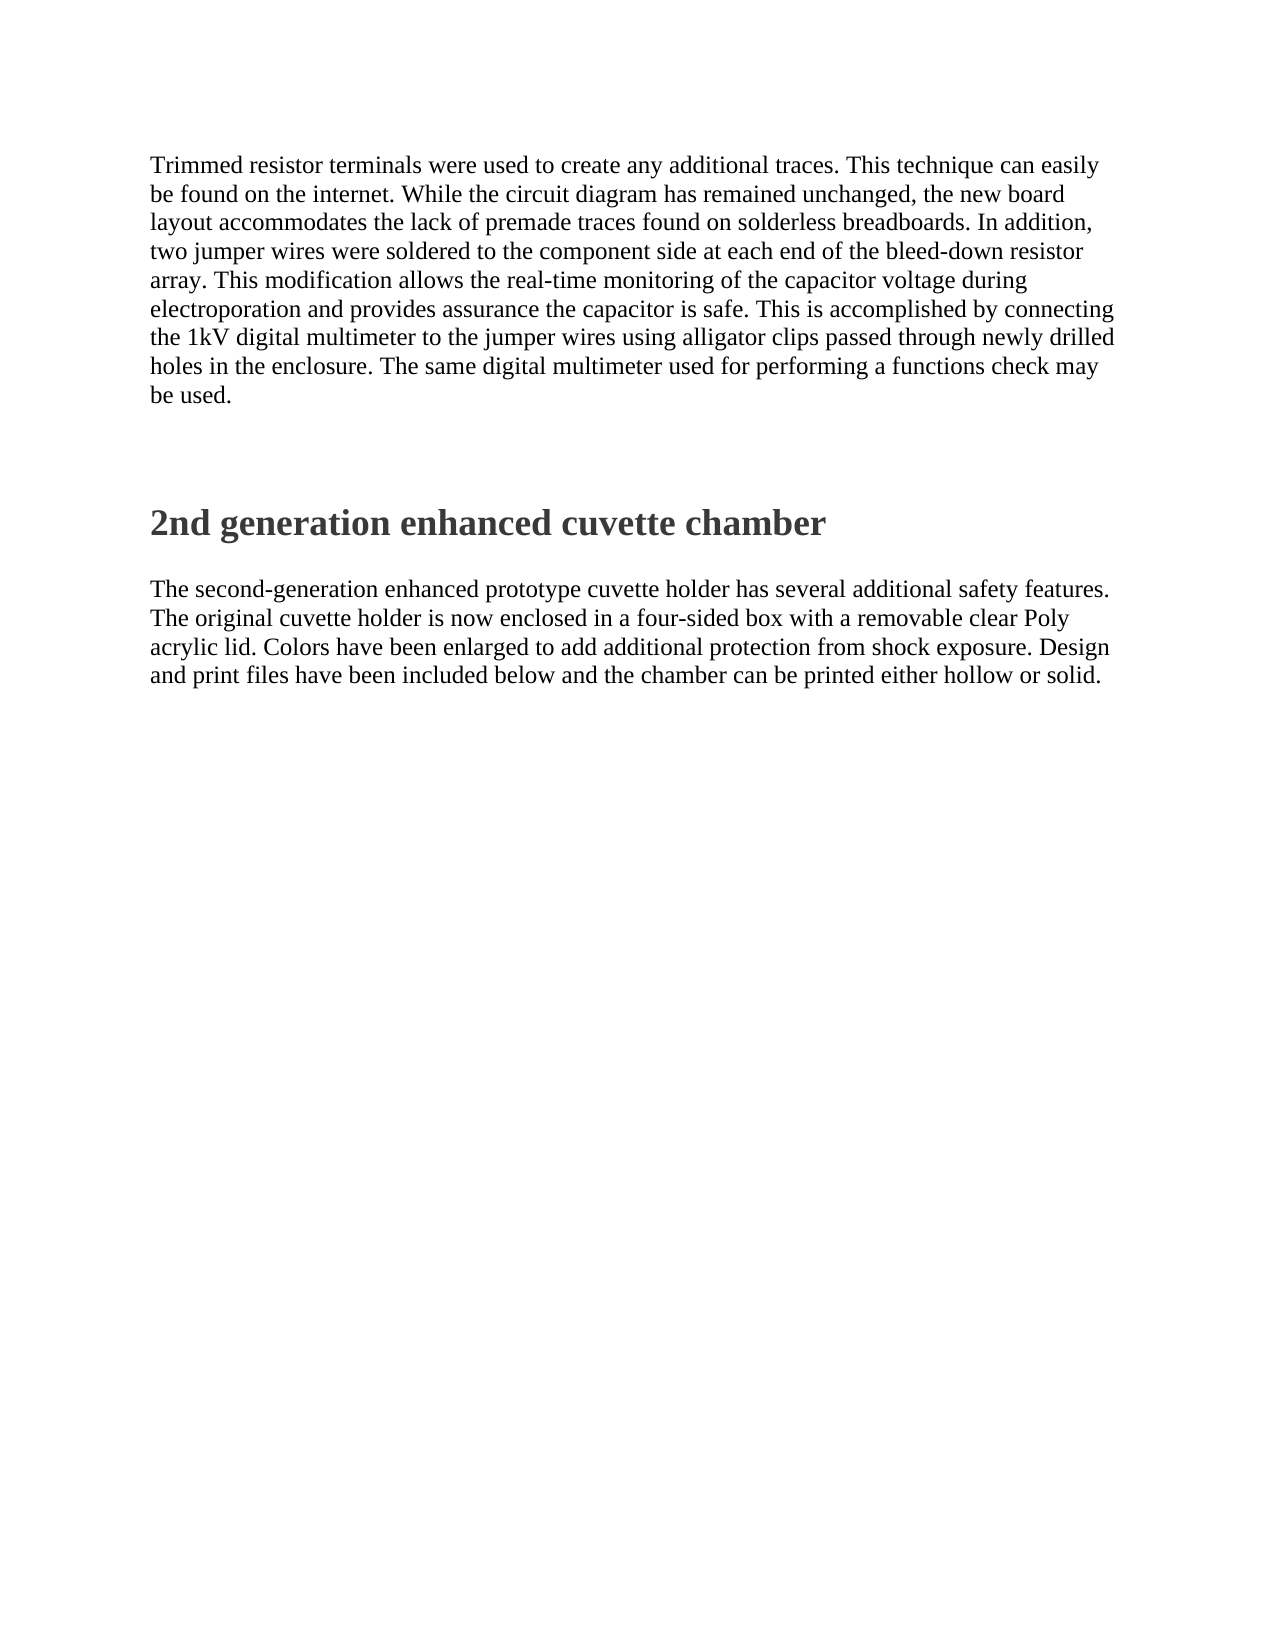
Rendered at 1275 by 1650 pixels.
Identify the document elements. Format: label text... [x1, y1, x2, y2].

text 2nd generation enhanced cuvette chamber [150, 500, 1125, 543]
text Trimmed resistor terminals were used to create any additional traces. This technique can easily be found on the internet. While the circuit diagram has remained unchanged, the new board layout accommodates the lack of premade traces found on solderless breadboards. In addition, two jumper wires were soldered to the component side at each end of the bleed-down resistor array. This modification allows the real-time monitoring of the capacitor voltage during electroporation and provides assurance the capacitor is safe. This is accomplished by connecting the 1kV digital multimeter to the jumper wires using alligator clips passed through newly drilled holes in the enclosure. The same digital multimeter used for performing a functions check may be used. [150, 150, 1125, 409]
text The second-generation enhanced prototype cuvette holder has several additional safety features. The original cuvette holder is now enclosed in a four-sided box with a removable clear Poly acrylic lid. Colors have been enlarged to add additional protection from shock exposure. Design and print files have been included below and the chamber can be printed either hollow or solid. [150, 574, 1125, 689]
